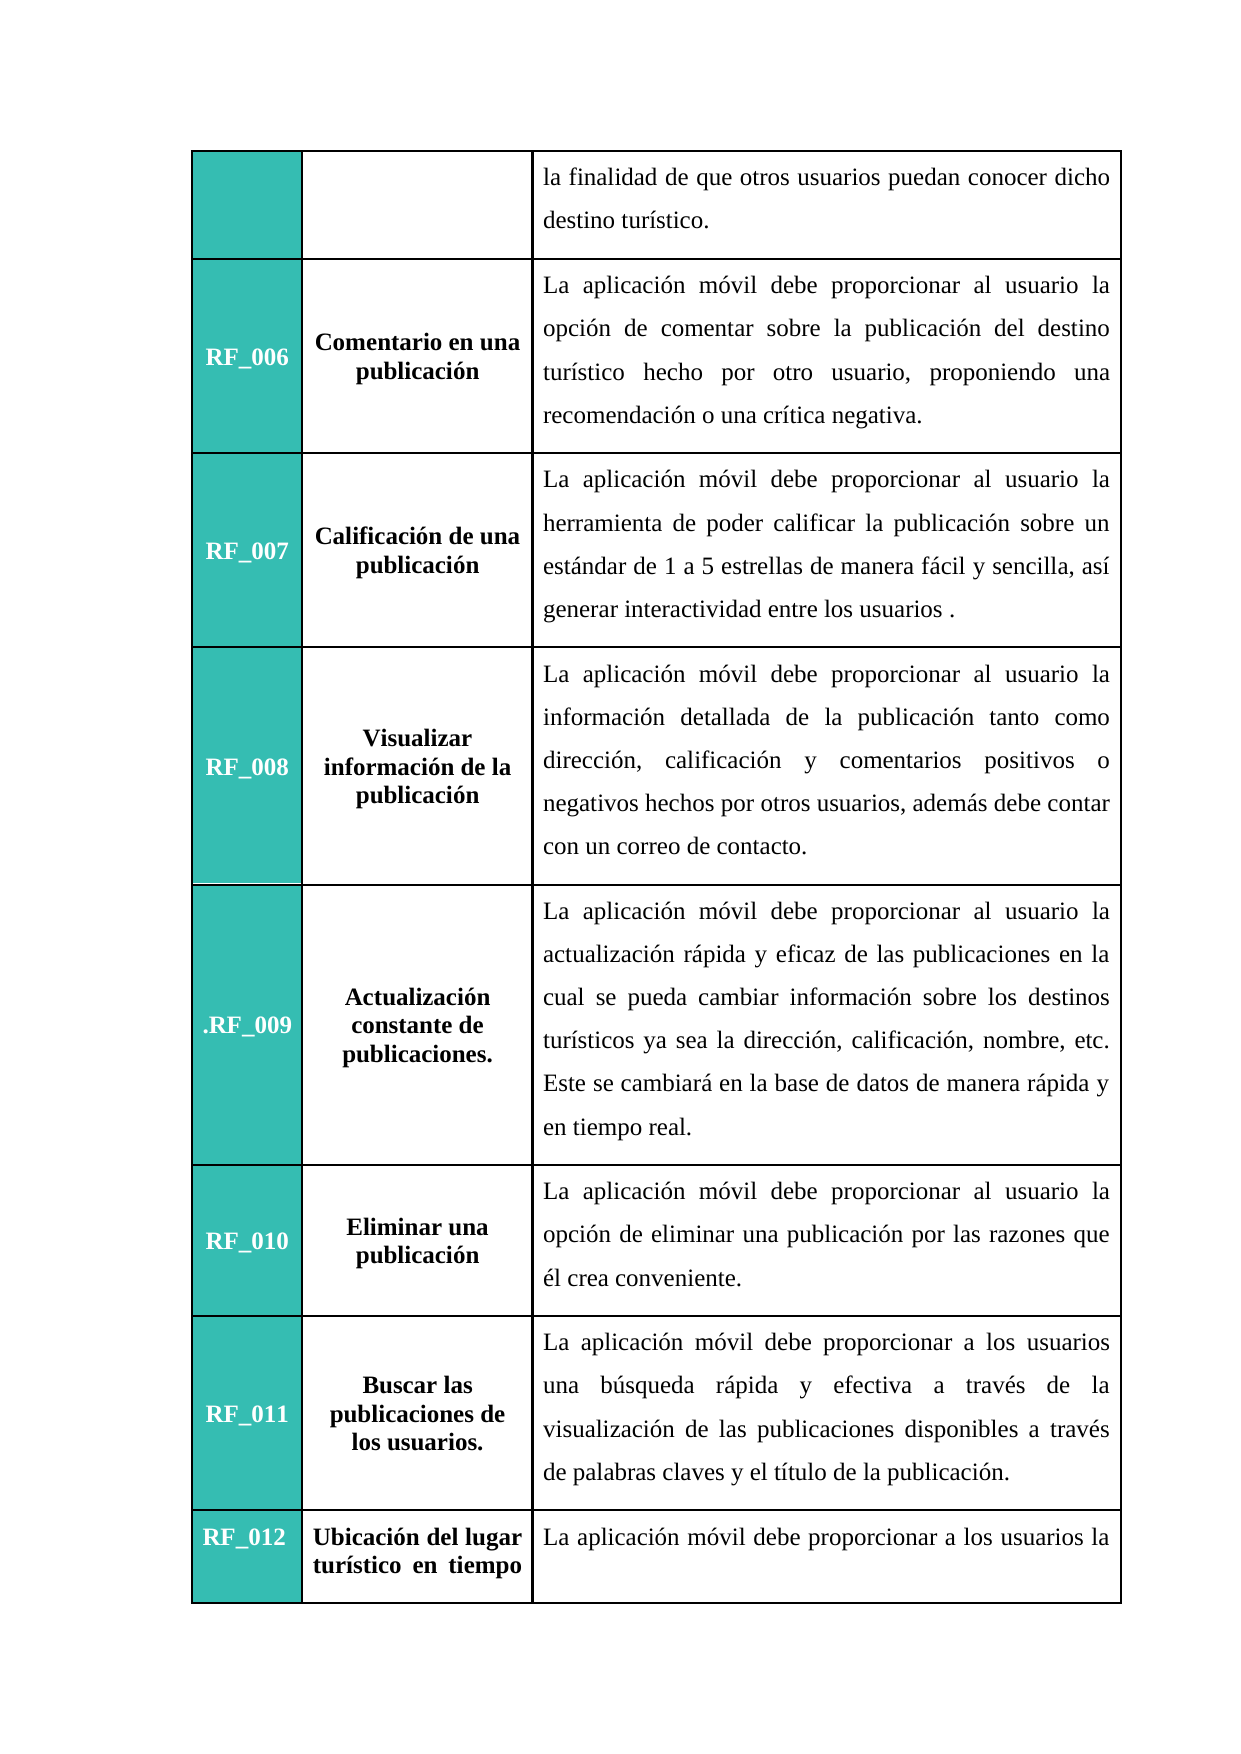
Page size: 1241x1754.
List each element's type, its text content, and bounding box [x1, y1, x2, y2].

table_cell RF_007 [193, 454, 301, 646]
table_cell RF_012 [193, 1511, 301, 1602]
table_cell La aplicación móvil debe proporcionar al usuario la información detallada de la publicación tanto como dirección, calificación y comentarios positivos o negativos hechos por otros usuarios, además debe contar con un correo de contacto. [534, 648, 1120, 883]
table_cell .RF_009 [193, 886, 301, 1164]
table_cell La aplicación móvil debe proporcionar al usuario la opción de eliminar una publicación por las razones que él crea conveniente. [534, 1166, 1120, 1315]
table_cell Calificación de una publicación [303, 454, 531, 646]
table_cell Buscar las publicaciones de los usuarios. [303, 1317, 531, 1509]
table_cell La aplicación móvil debe proporcionar al usuario la actualización rápida y eficaz de las publicaciones en la cual se pueda cambiar información sobre los destinos turísticos ya sea la dirección, calificación, nombre, etc. Este se cambiará en la base de datos de manera rápida y en tiempo real. [534, 886, 1120, 1164]
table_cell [534, 152, 1120, 258]
table_cell RF_011 [193, 1317, 301, 1509]
table_cell Comentario en una publicación [303, 260, 531, 452]
table_cell RF_005 [193, 152, 301, 258]
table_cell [534, 1511, 1120, 1602]
table_cell Eliminar una publicación [303, 1166, 531, 1315]
table_cell La aplicación móvil debe proporcionar a los usuarios una búsqueda rápida y efectiva a través de la visualización de las publicaciones disponibles a través de palabras claves y el título de la publicación. [534, 1317, 1120, 1509]
table_cell RF_006 [193, 260, 301, 452]
table_cell RF_010 [193, 1166, 301, 1315]
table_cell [303, 152, 531, 258]
table_cell Actualización constante de publicaciones. [303, 886, 531, 1164]
table_cell La aplicación móvil debe proporcionar al usuario la herramienta de poder calificar la publicación sobre un estándar de 1 a 5 estrellas de manera fácil y sencilla, así generar interactividad entre los usuarios . [534, 454, 1120, 646]
table_cell Visualizar información de la publicación [303, 648, 531, 883]
table_cell La aplicación móvil debe proporcionar al usuario la opción de comentar sobre la publicación del destino turístico hecho por otro usuario, proponiendo una recomendación o una crítica negativa. [534, 260, 1120, 452]
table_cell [303, 1511, 531, 1602]
table_cell RF_008 [193, 648, 301, 883]
